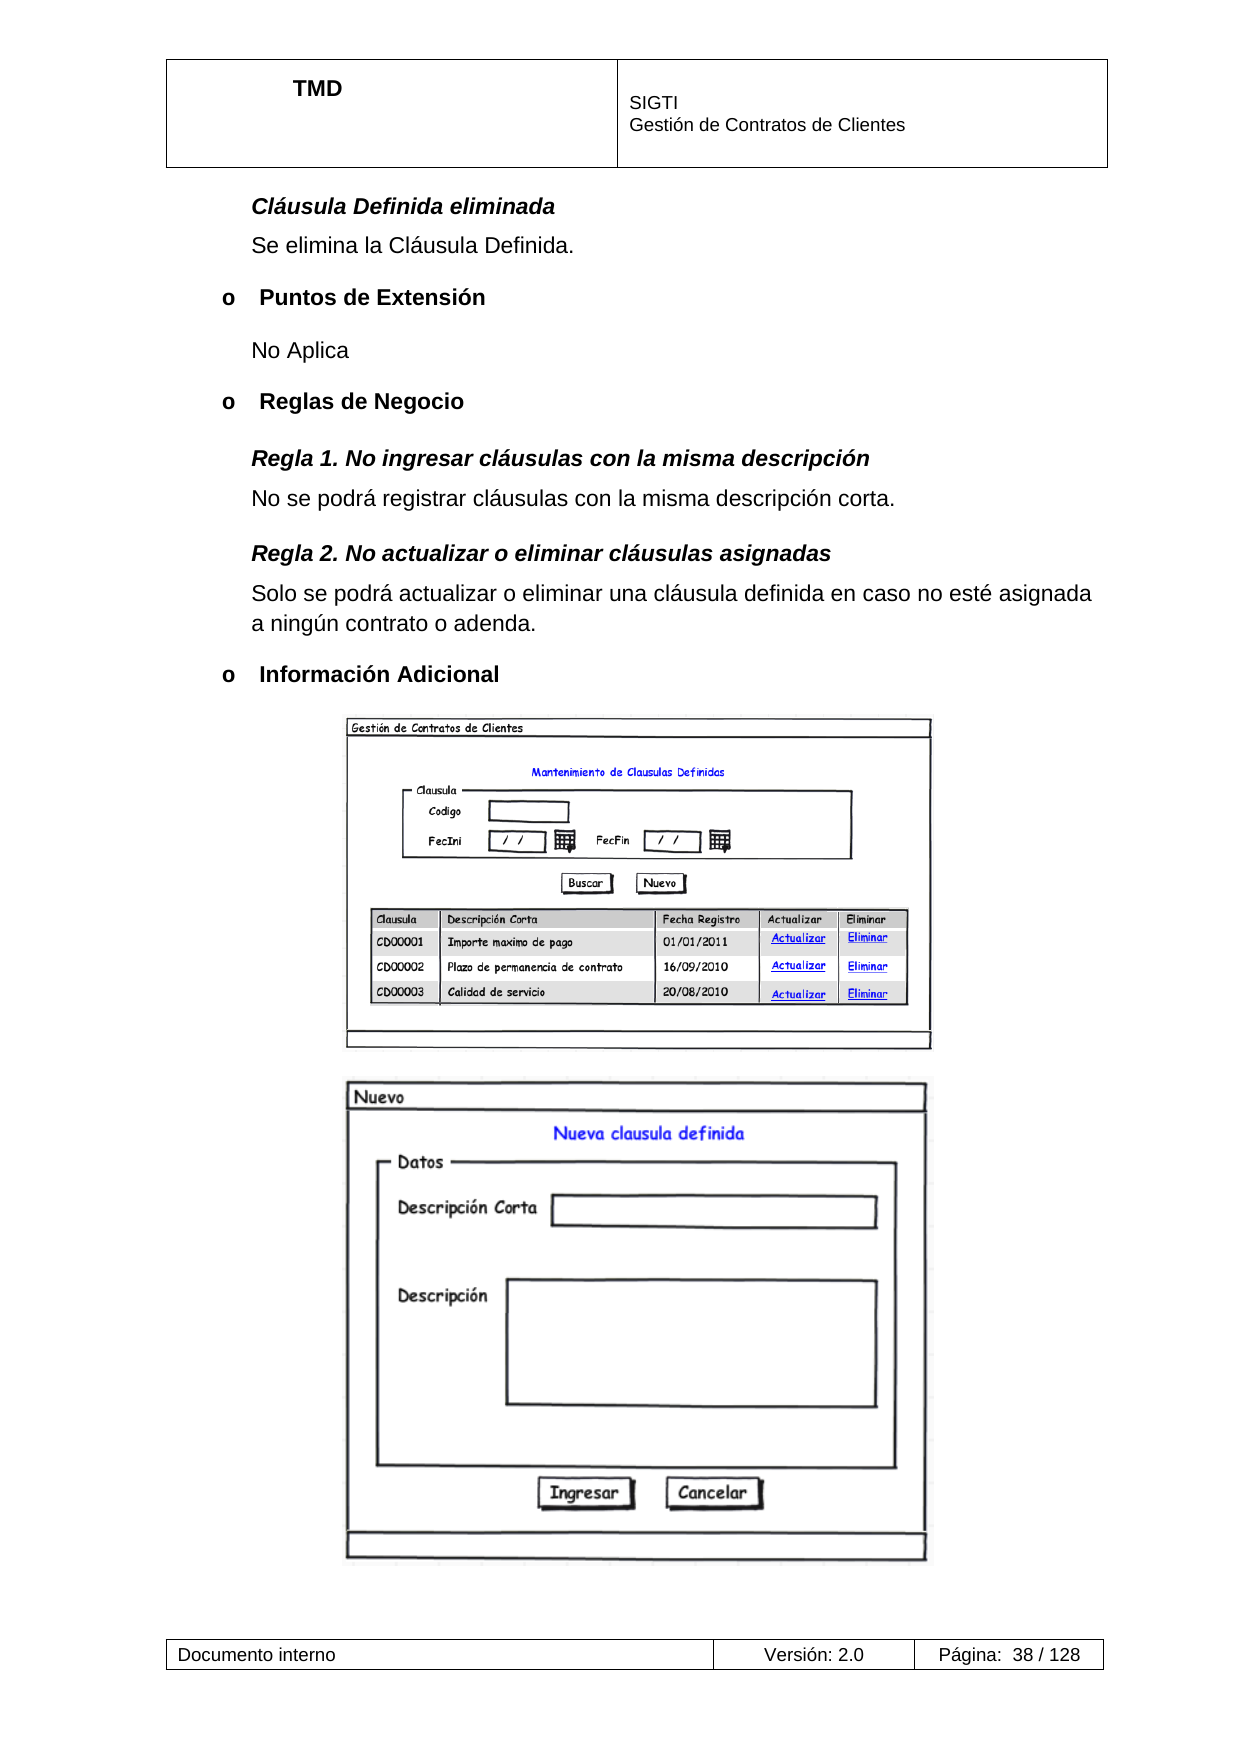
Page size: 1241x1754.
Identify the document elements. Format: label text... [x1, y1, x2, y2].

list No se podrá registrar cláusulas con la misma descripción corta. [251, 485, 1092, 511]
picture [342, 714, 934, 1052]
list No Aplica [251, 337, 1092, 363]
list Solo se podrá actualizar o eliminar una cláusula definida en caso no esté asignada a ningún contrato o adenda. [251, 579, 1092, 636]
picture [342, 1076, 934, 1566]
list Reglas de Negocio [222, 388, 1092, 416]
list Regla 2. No actualizar o eliminar cláusulas asignadas [251, 540, 1092, 566]
list Puntos de Extensión [222, 283, 1092, 312]
list Se elimina la Cláusula Definida. [251, 232, 1092, 259]
list Regla 1. No ingresar cláusulas con la misma descripción [251, 445, 1092, 472]
list Cláusula Definida eliminada [251, 193, 1092, 219]
list Información Adicional [222, 661, 1092, 689]
